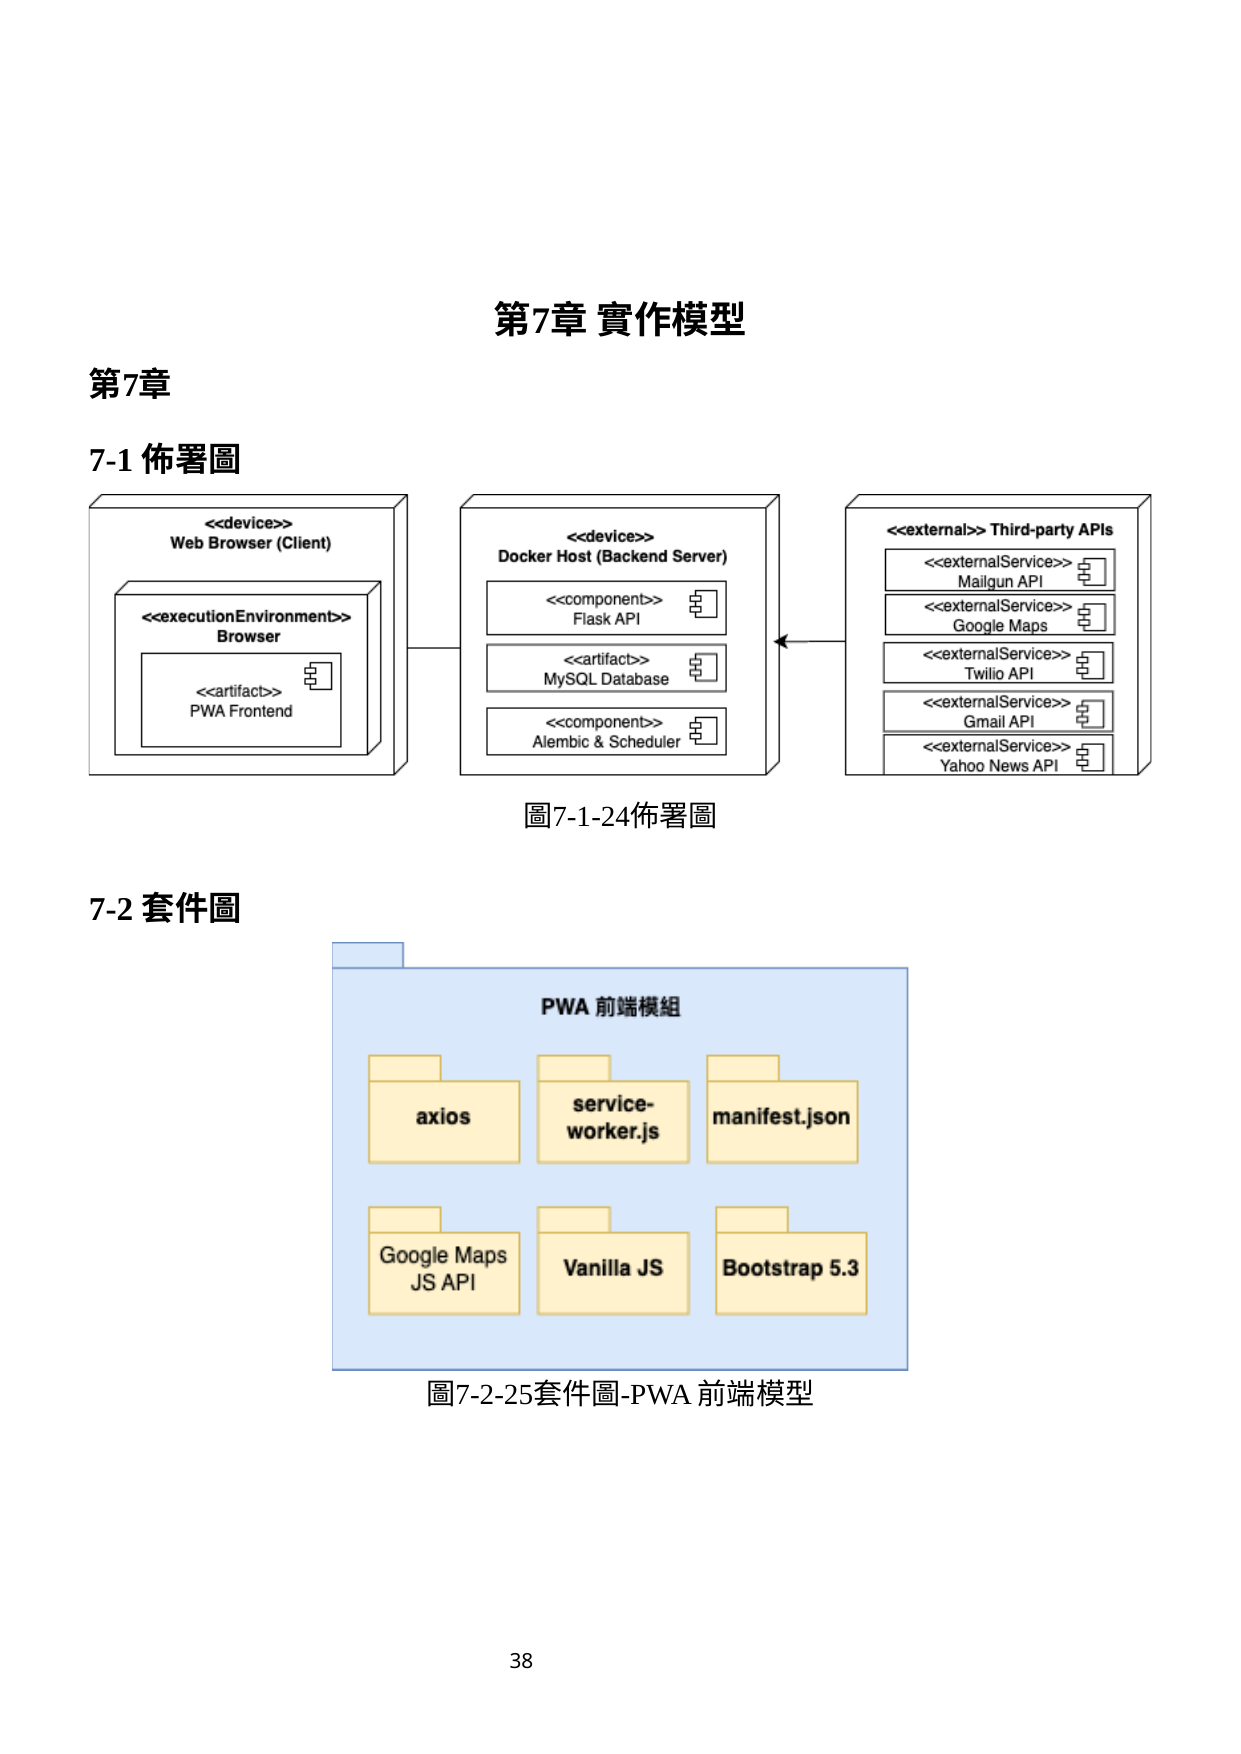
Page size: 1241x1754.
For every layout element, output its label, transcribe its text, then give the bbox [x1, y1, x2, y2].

picture [332, 942, 909, 1371]
picture [88, 494, 1152, 777]
subtitle 佈署圖 [89, 419, 1152, 494]
subtitle 套件圖 [89, 868, 1152, 943]
list 實作模型 [89, 290, 1152, 344]
